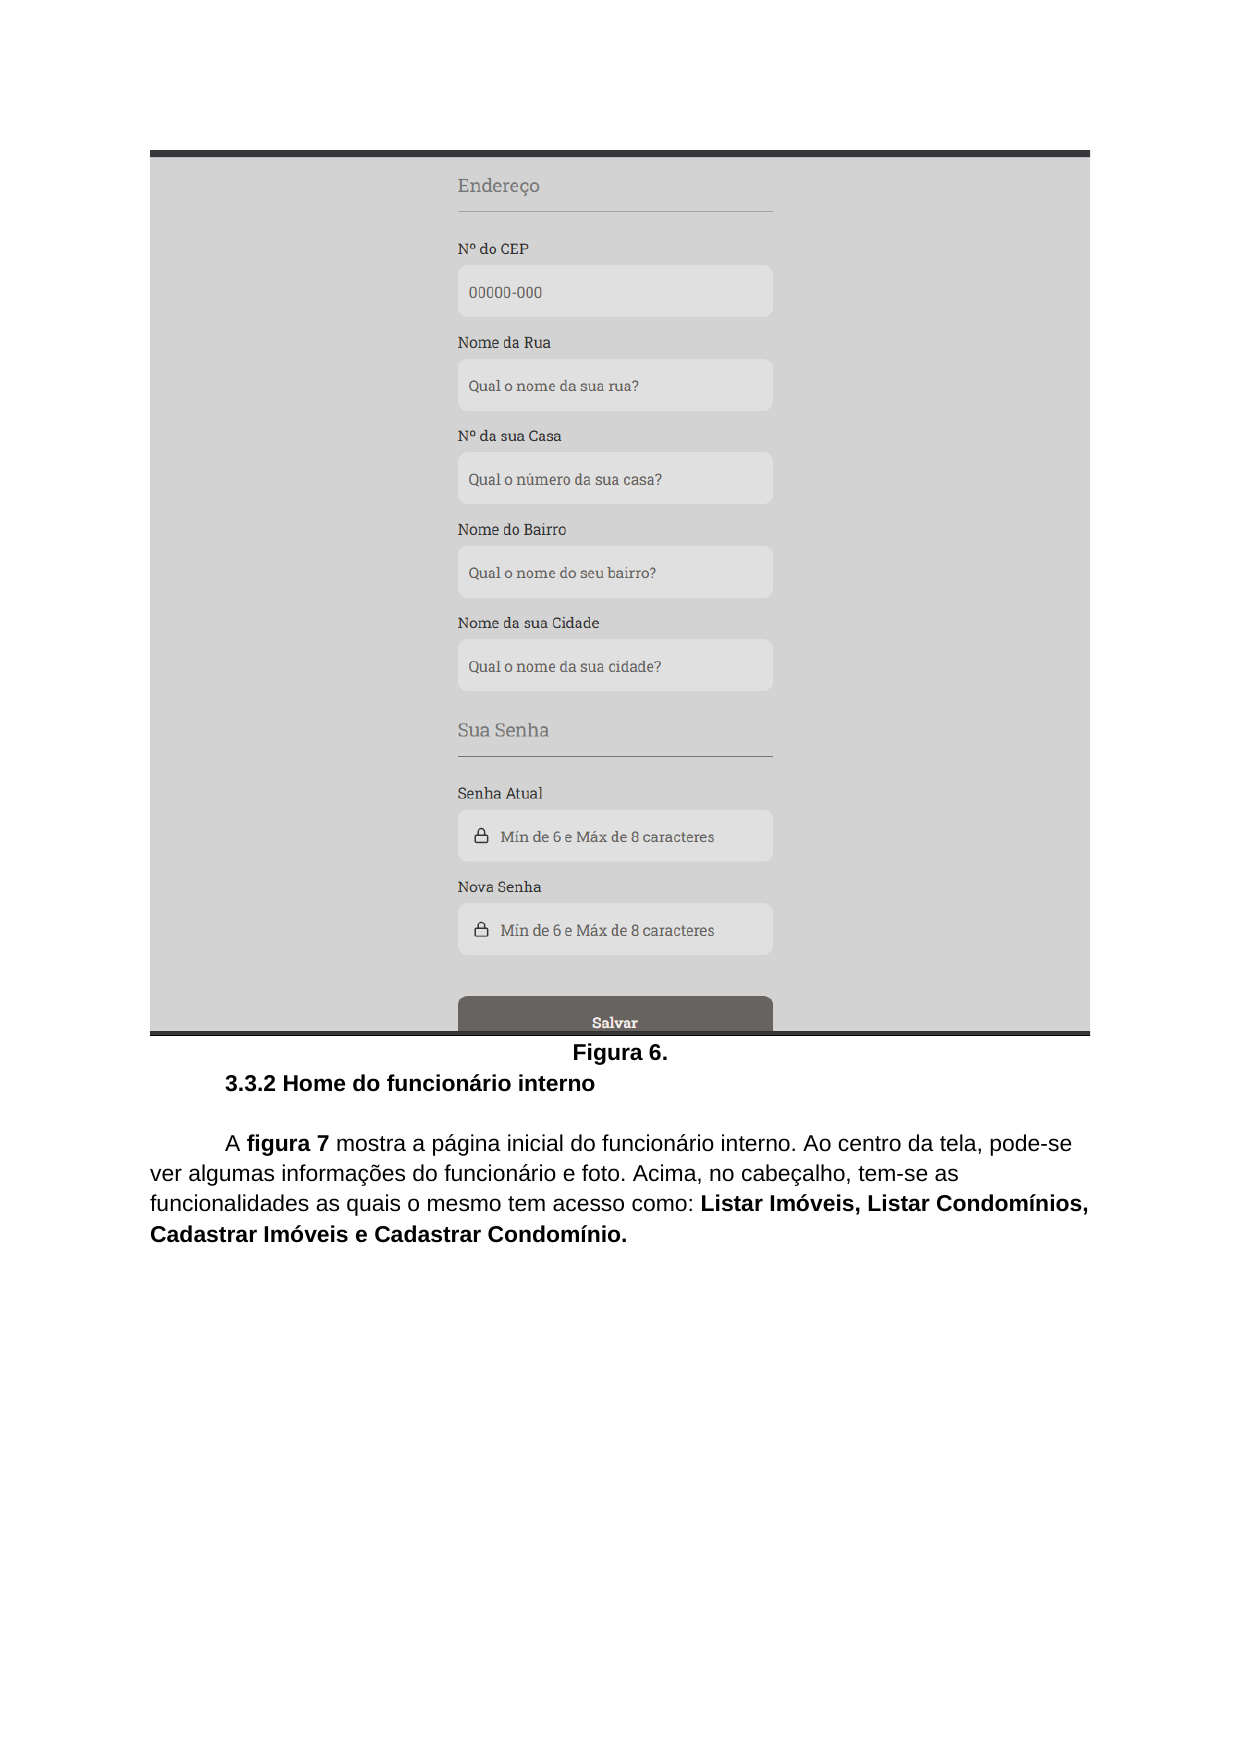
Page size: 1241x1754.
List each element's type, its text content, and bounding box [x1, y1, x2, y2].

text A figura 7 mostra a página inicial do funcionário interno. Ao centro da tela, pode-se ver algumas informações do funcionário e foto. Acima, no cabeçalho, tem-se as funcionalidades as quais o mesmo tem acesso como: Listar Imóveis, Listar Condomínios, Cadastrar Imóveis e Cadastrar Condomínio. [150, 1130, 1090, 1247]
text 3.3.2 Home do funcionário interno [150, 1069, 1090, 1096]
text Figura 6. [150, 1039, 1090, 1066]
picture [150, 150, 1091, 1036]
